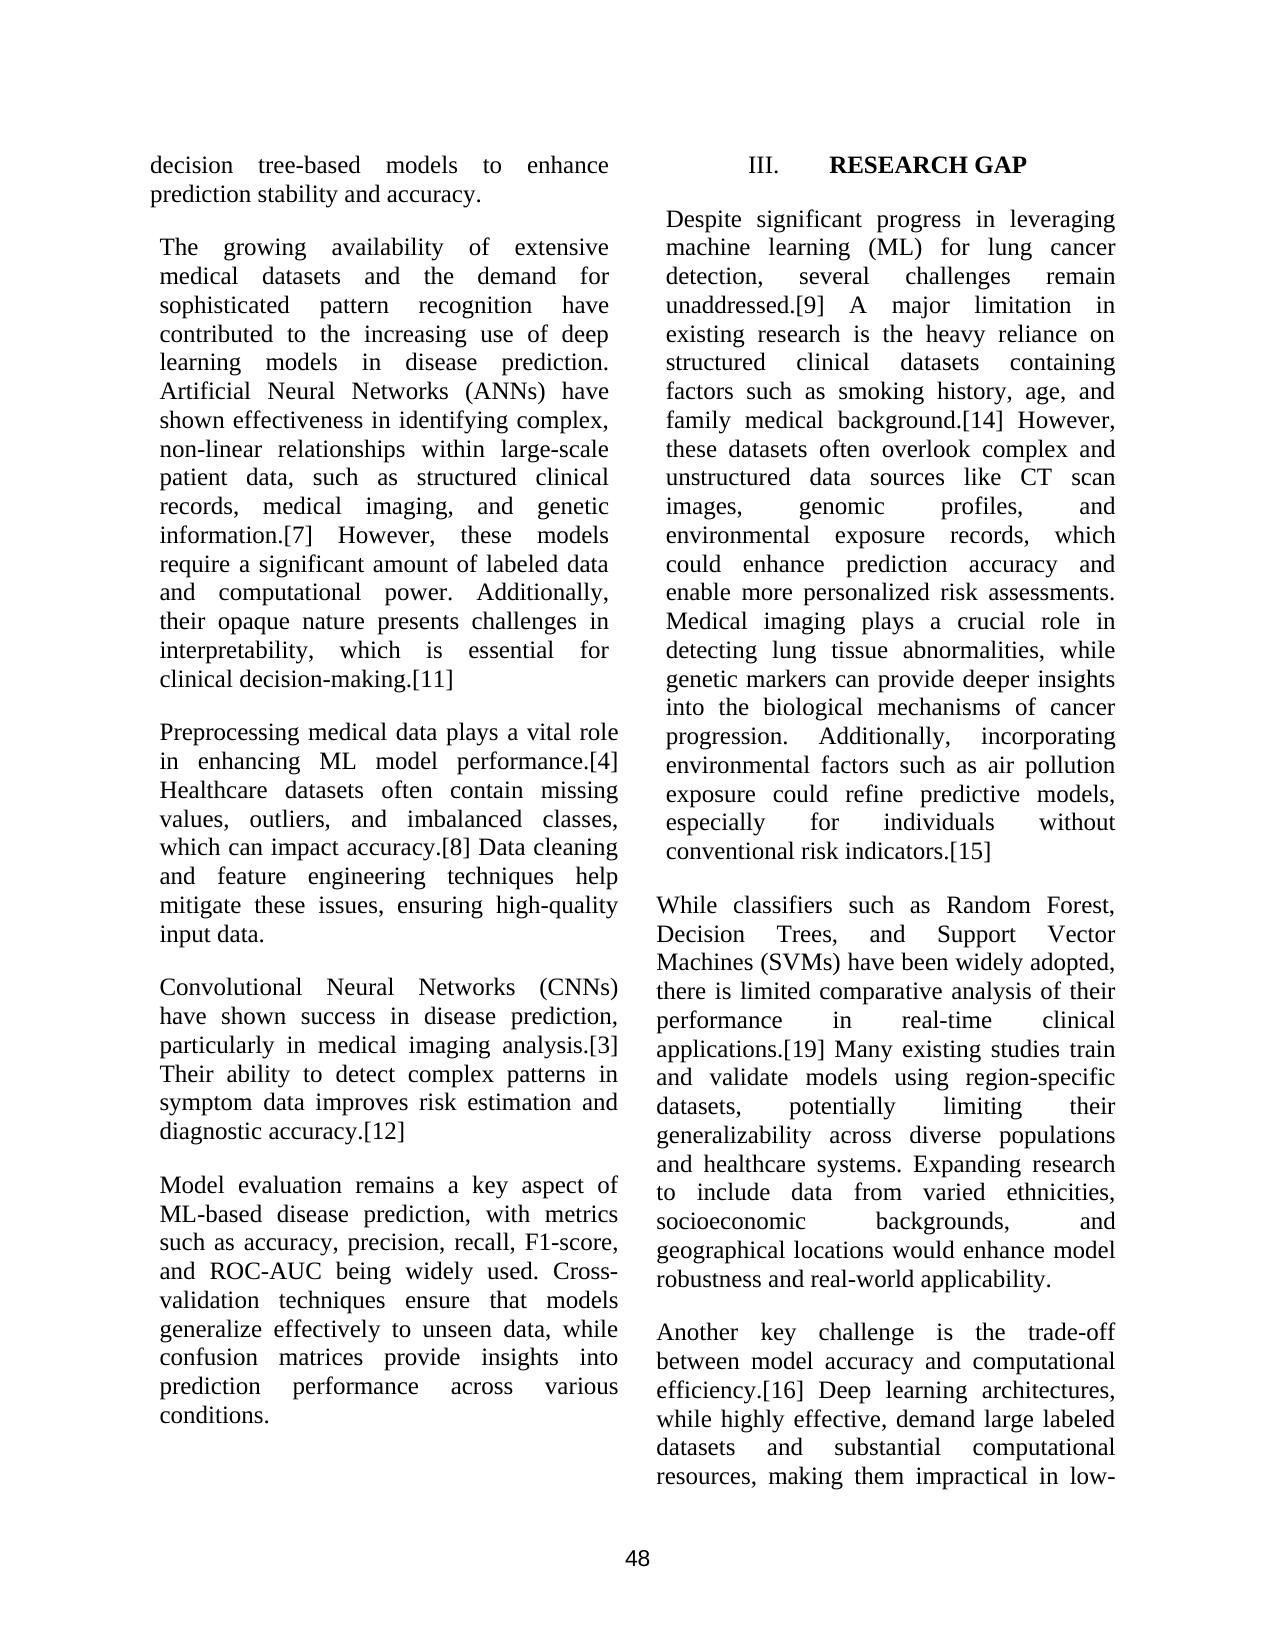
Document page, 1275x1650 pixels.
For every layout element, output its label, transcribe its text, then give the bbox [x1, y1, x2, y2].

text The growing availability of extensive medical datasets and the demand for sophisticated pattern recognition have contributed to the increasing use of deep learning models in disease prediction. Artificial Neural Networks (ANNs) have shown effectiveness in identifying complex, non-linear relationships within large-scale patient data, such as structured clinical records, medical imaging, and genetic information.[7] However, these models require a significant amount of labeled data and computational power. Additionally, their opaque nature presents challenges in interpretability, which is essential for clinical decision-making.[11] [159, 232, 609, 692]
text Despite significant progress in leveraging machine learning (ML) for lung cancer detection, several challenges remain unaddressed.[9] A major limitation in existing research is the heavy reliance on structured clinical datasets containing factors such as smoking history, age, and family medical background.[14] However, these datasets often overlook complex and unstructured data sources like CT scan images, genomic profiles, and environmental exposure records, which could enhance prediction accuracy and enable more personalized risk assessments. Medical imaging plays a crucial role in detecting lung tissue abnormalities, while genetic markers can provide deeper insights into the biological mechanisms of cancer progression. Additionally, incorporating environmental factors such as air pollution exposure could refine predictive models, especially for individuals without conventional risk indicators.[15] [666, 204, 1116, 865]
text Preprocessing medical data plays a vital role in enhancing ML model performance.[4] Healthcare datasets often contain missing values, outliers, and imbalanced classes, which can impact accuracy.[8] Data cleaning and feature engineering techniques help mitigate these issues, ensuring high-quality input data. [159, 717, 619, 947]
text While classifiers such as Random Forest, Decision Trees, and Support Vector Machines (SVMs) have been widely adopted, there is limited comparative analysis of their performance in real-time clinical applications.[19] Many existing studies train and validate models using region-specific datasets, potentially limiting their generalizability across diverse populations and healthcare systems. Expanding research to include data from varied ethnicities, socioeconomic backgrounds, and geographical locations would enhance model robustness and real-world applicability. [656, 890, 1116, 1292]
text Model evaluation remains a key aspect of ML-based disease prediction, with metrics such as accuracy, precision, recall, F1-score, and ROC-AUC being widely used. Cross-validation techniques ensure that models generalize effectively to unseen data, while confusion matrices provide insights into prediction performance across various conditions. [159, 1170, 619, 1429]
subtitle RESEARCH GAP [666, 150, 1125, 179]
text Convolutional Neural Networks (CNNs) have shown success in disease prediction, particularly in medical imaging analysis.[3] Their ability to detect complex patterns in symptom data improves risk estimation and diagnostic accuracy.[12] [159, 972, 619, 1145]
